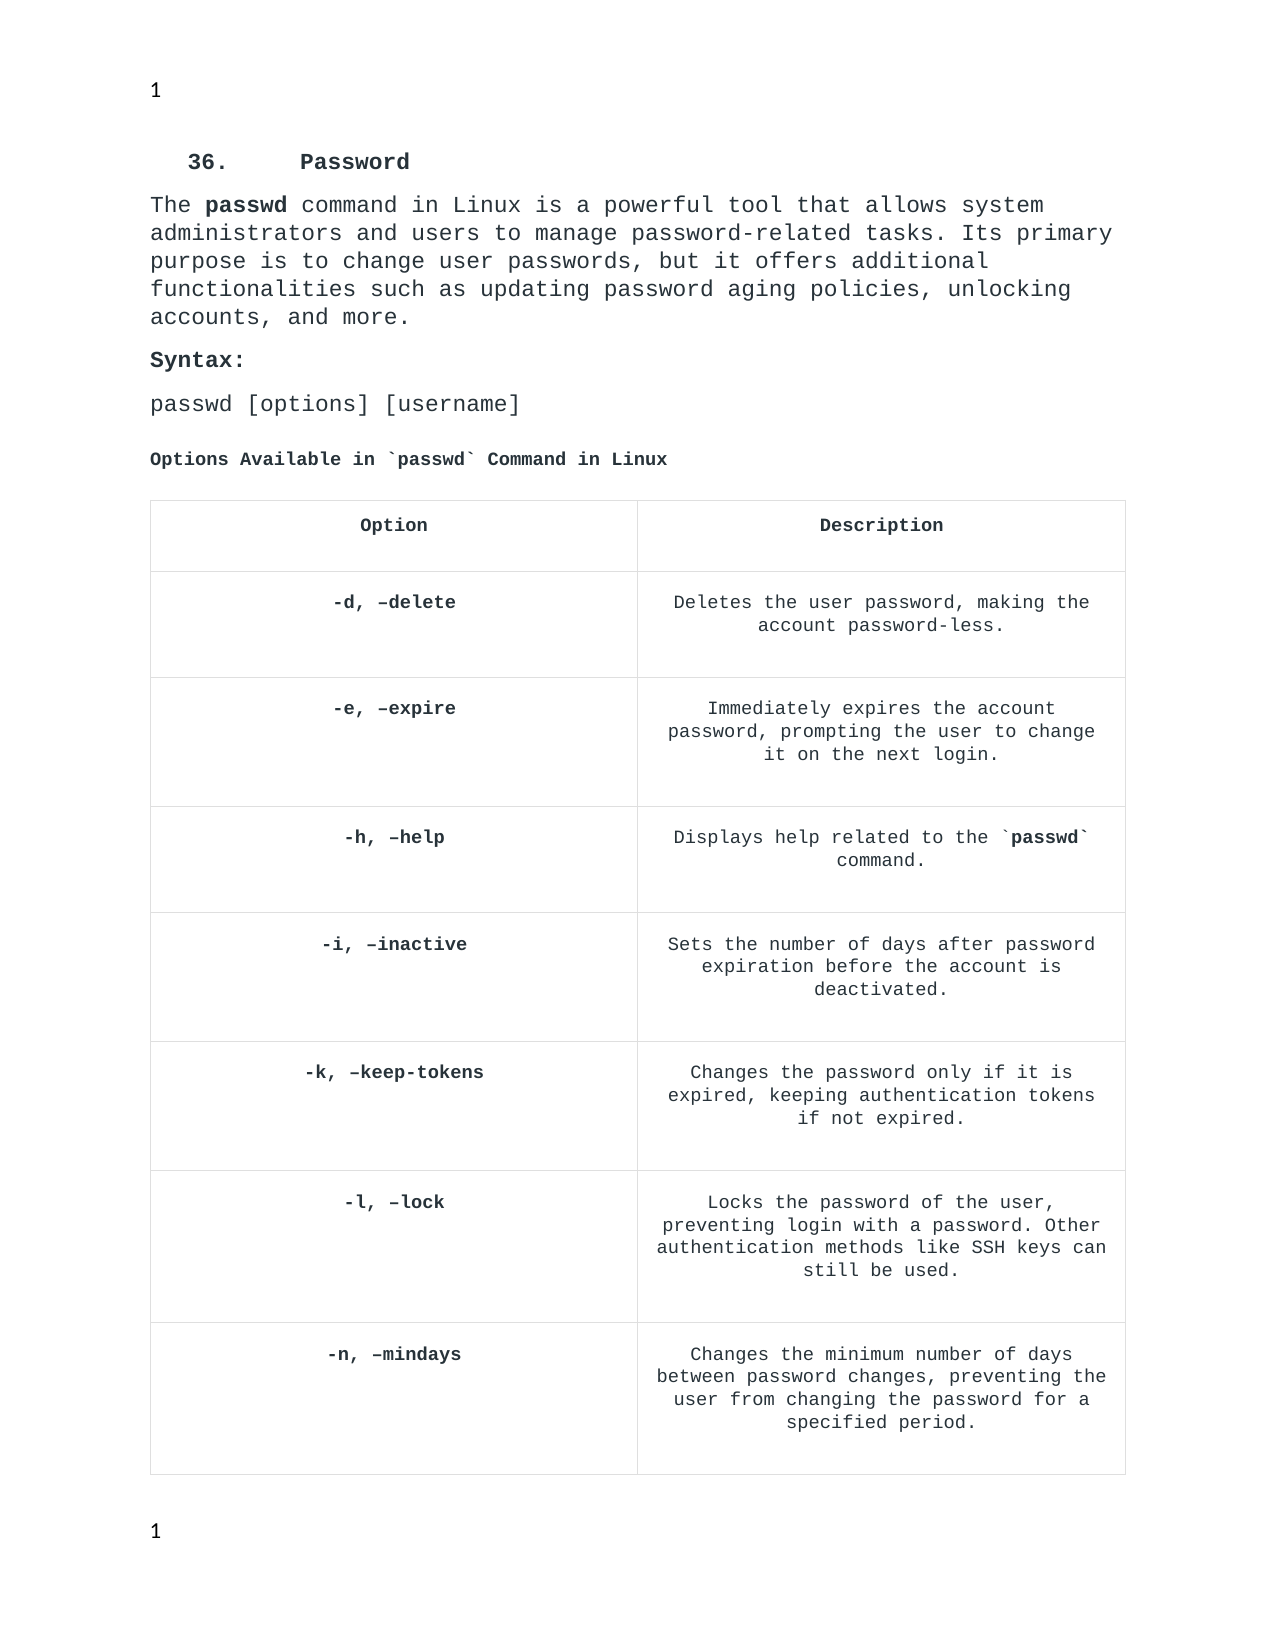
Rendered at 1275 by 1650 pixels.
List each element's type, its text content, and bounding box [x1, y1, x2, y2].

table_cell Displays help related to the `passwd` command. [638, 807, 1125, 912]
table_cell Changes the minimum number of days between password changes, preventing the user from changing the password for a specified period. [638, 1323, 1125, 1474]
table_cell -h, –help [151, 807, 637, 912]
table_cell Immediately expires the account password, prompting the user to change it on the next login. [638, 678, 1125, 806]
table_cell Deletes the user password, making the account password-less. [638, 572, 1125, 677]
text Syntax: [150, 349, 1125, 375]
table_cell -d, –delete [151, 572, 637, 677]
table_cell Sets the number of days after password expiration before the account is deactivated. [638, 913, 1125, 1041]
text The passwd command in Linux is a powerful tool that allows system administrators and users to manage password-related tasks. Its primary purpose is to change user passwords, but it offers additional functionalities such as updating password aging policies, unlocking accounts, and more. [150, 193, 1125, 331]
list Password [187, 150, 1125, 176]
table_header Option [151, 501, 637, 571]
table_header Description [638, 501, 1125, 571]
table_cell -n, –mindays [151, 1323, 637, 1474]
text passwd [options] [username] [150, 392, 1125, 418]
table_cell -k, –keep-tokens [151, 1042, 637, 1170]
table_cell -i, –inactive [151, 913, 637, 1041]
table_cell Changes the password only if it is expired, keeping authentication tokens if not expired. [638, 1042, 1125, 1170]
subtitle Options Available in `passwd` Command in Linux [150, 449, 1125, 471]
table_cell Locks the password of the user, preventing login with a password. Other authentication methods like SSH keys can still be used. [638, 1171, 1125, 1322]
table_cell -l, –lock [151, 1171, 637, 1322]
table_cell -e, –expire [151, 678, 637, 806]
